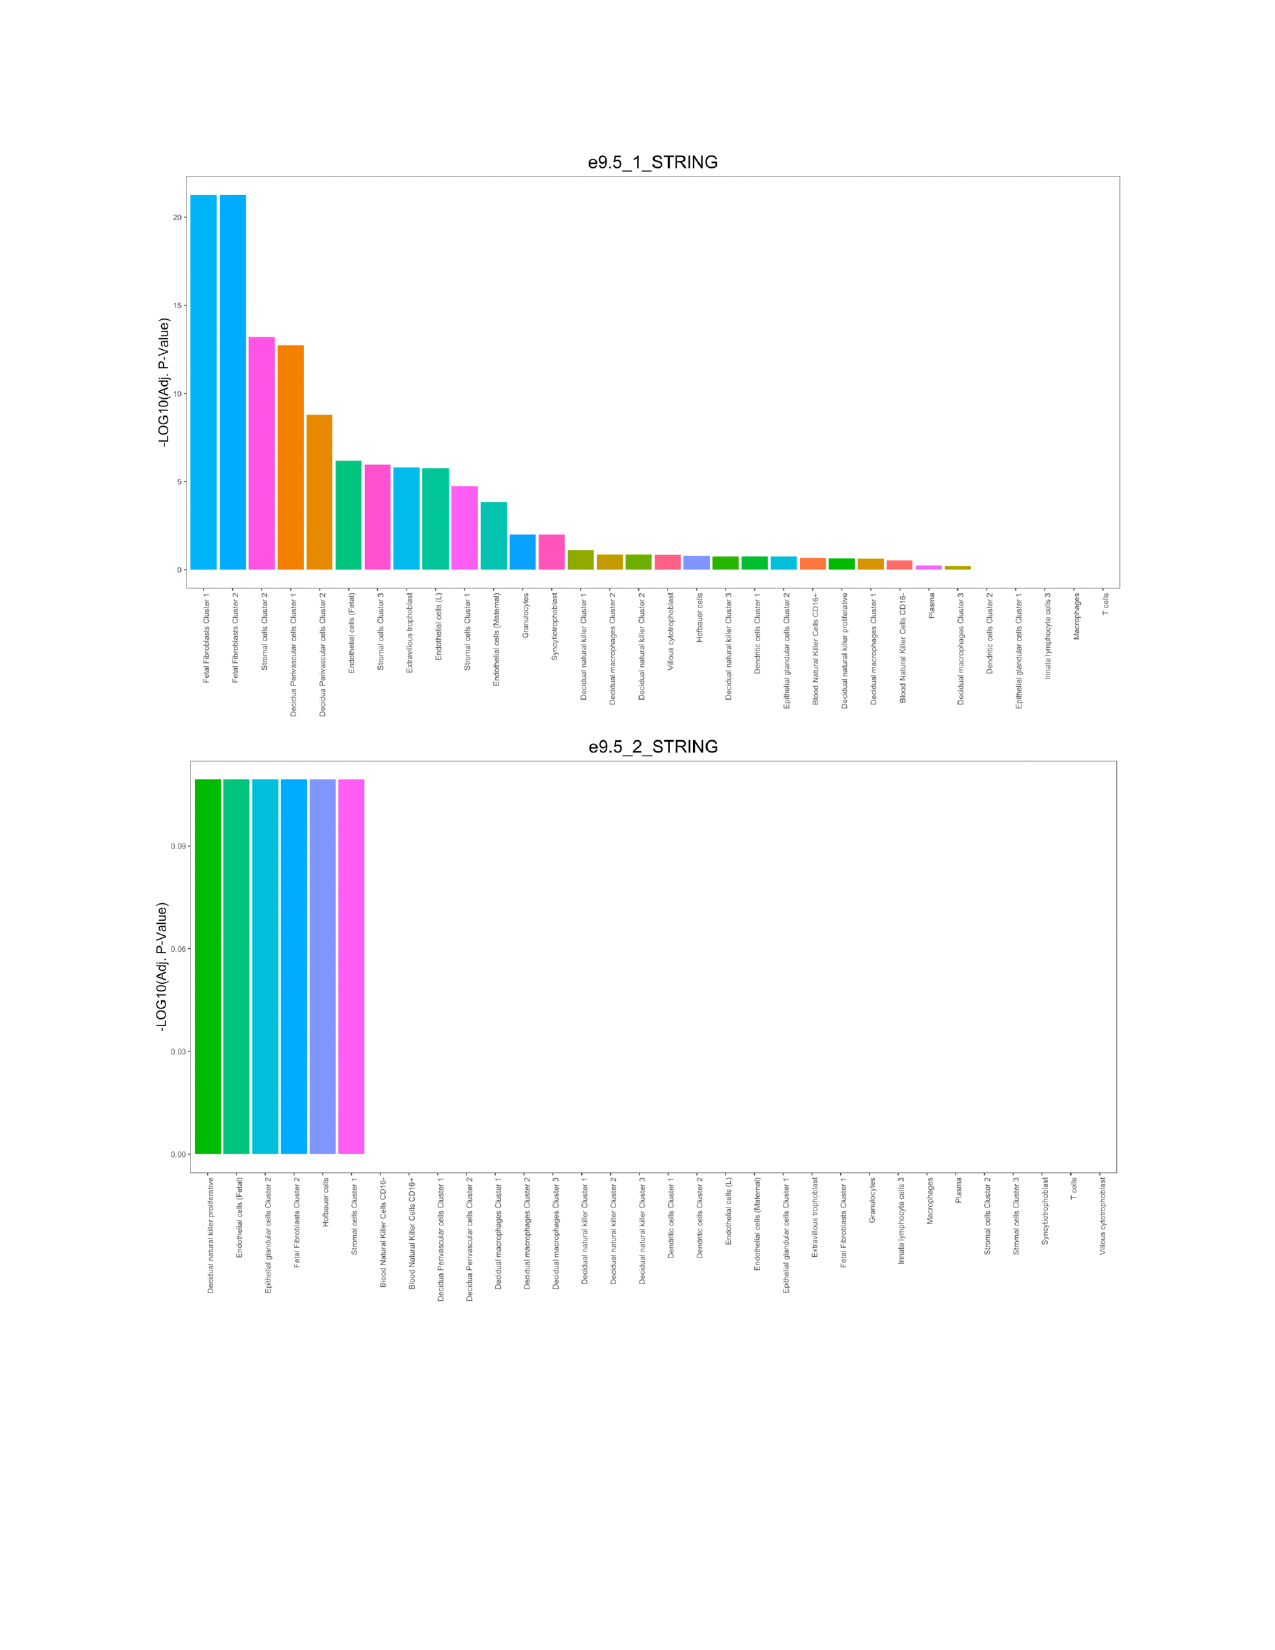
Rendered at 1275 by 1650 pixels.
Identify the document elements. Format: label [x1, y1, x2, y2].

picture [150, 150, 1125, 1327]
